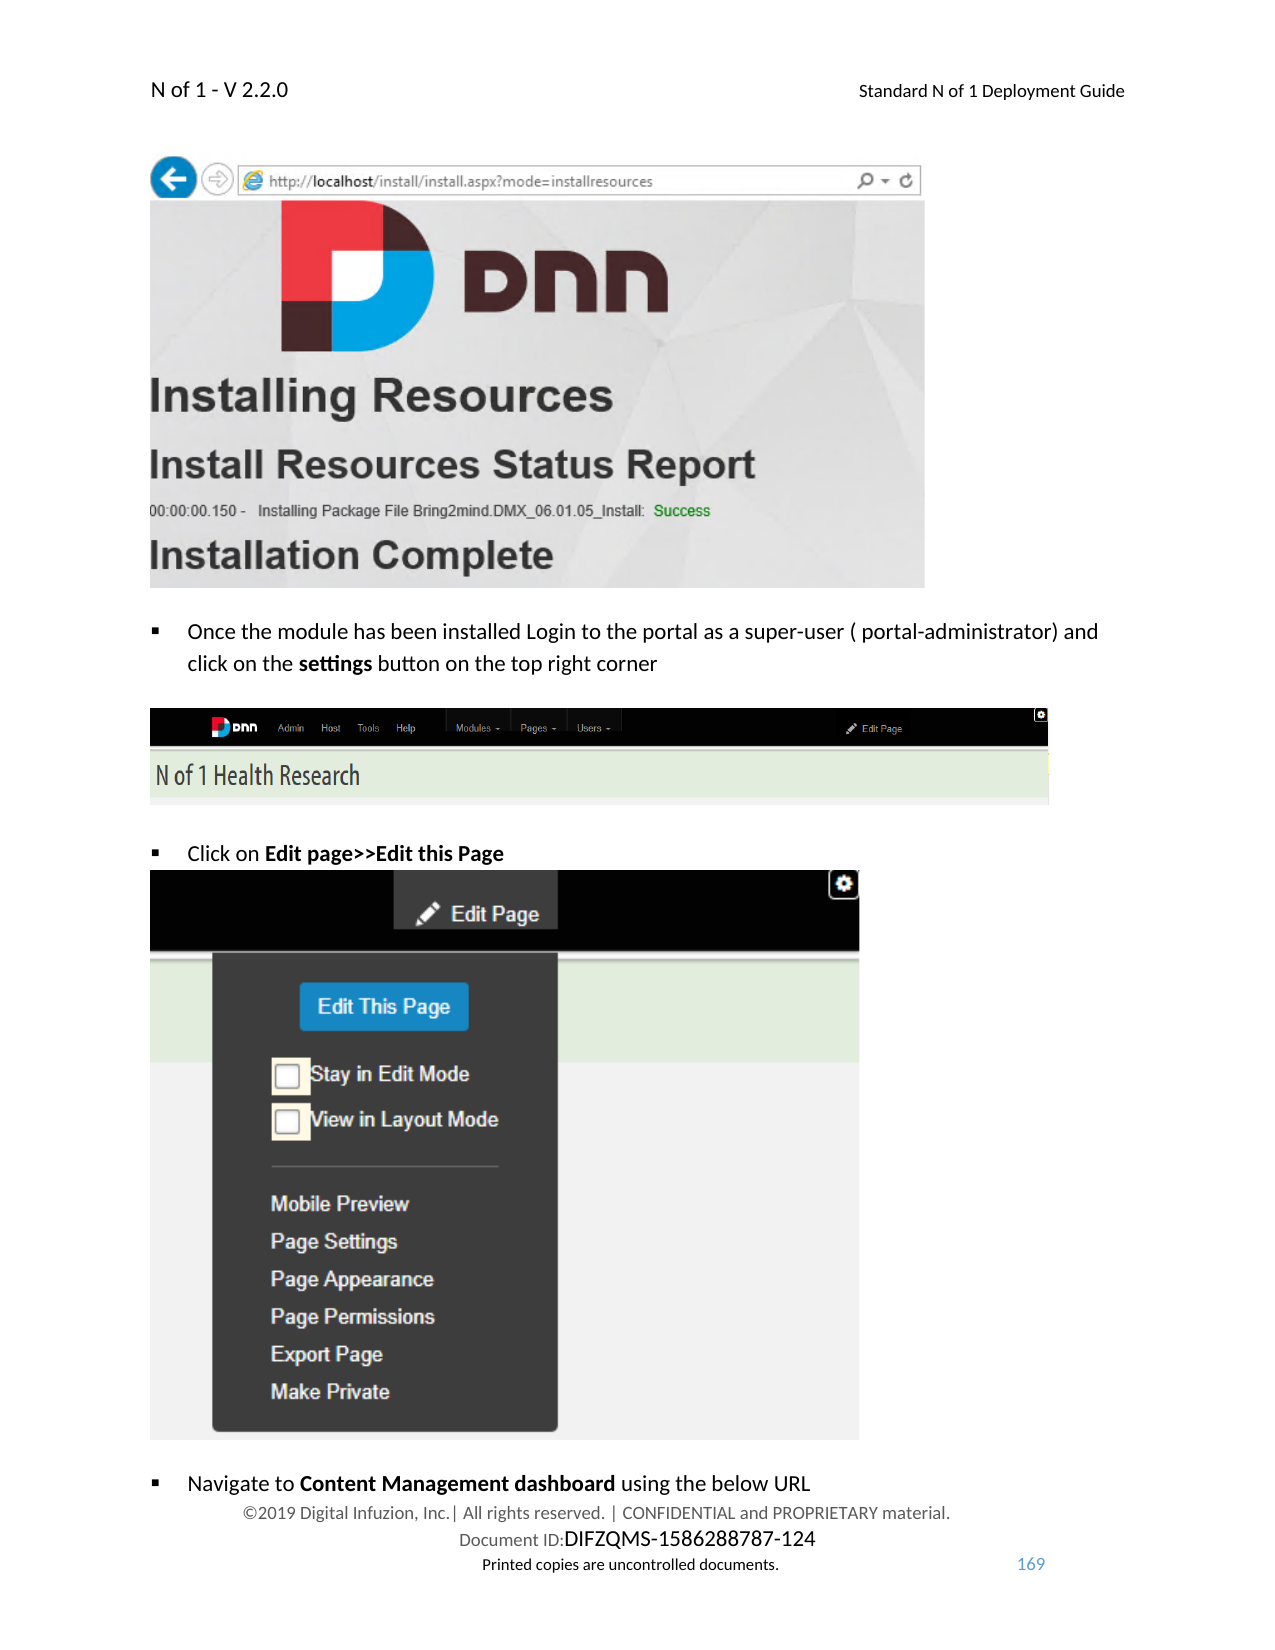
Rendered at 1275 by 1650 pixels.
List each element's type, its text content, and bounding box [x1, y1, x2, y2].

picture [150, 150, 925, 588]
list Once the module has been installed Login to the portal as a super-user ( portal-administrator) and click on the settings button on the top right corner [150, 617, 1125, 677]
picture [150, 870, 860, 1440]
list Navigate to Content Management dashboard using the below URL [150, 1469, 1125, 1497]
list Click on Edit page>>Edit this Page [150, 839, 1125, 867]
picture [150, 708, 1050, 805]
